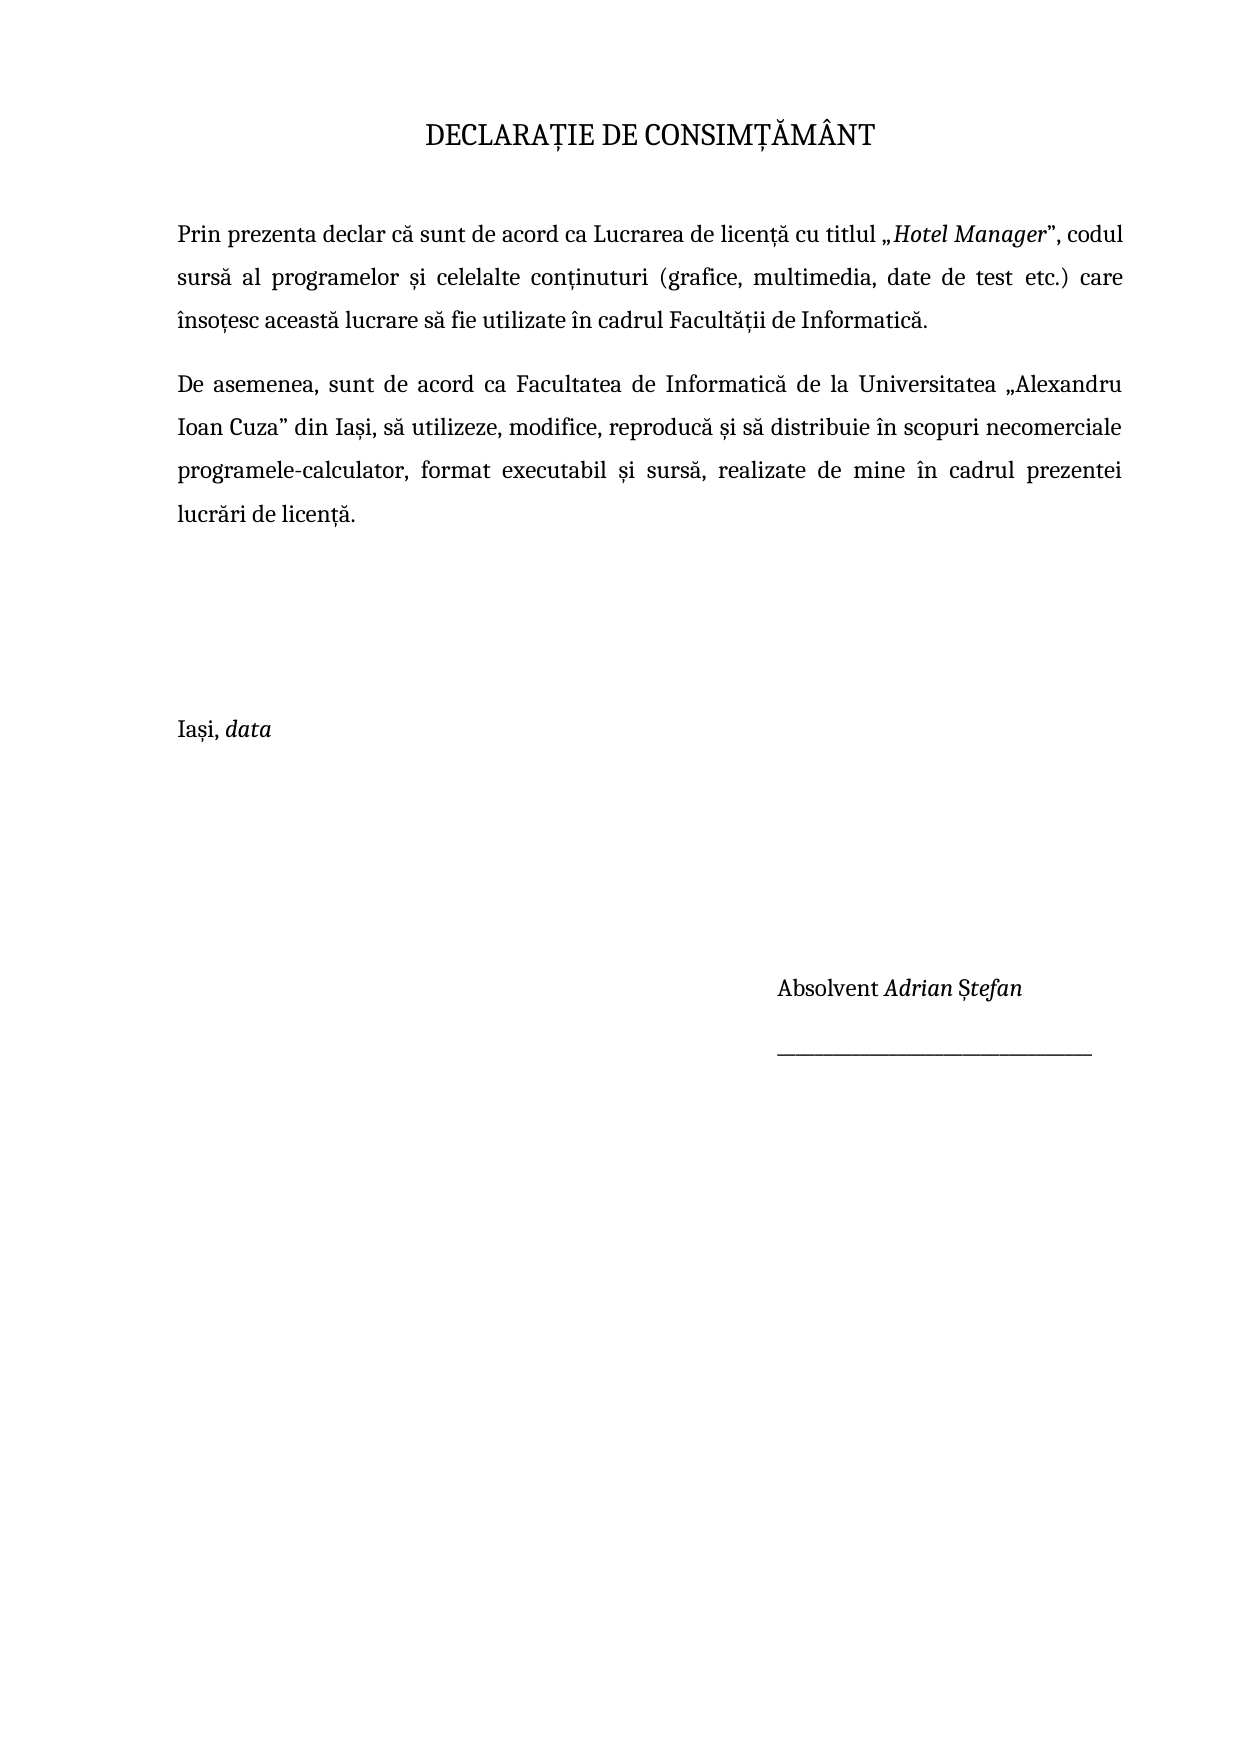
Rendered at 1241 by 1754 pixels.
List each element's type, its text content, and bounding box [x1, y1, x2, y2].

text Iași, data [177, 715, 1123, 744]
text __________________________________ [777, 1031, 1123, 1060]
text DECLARAȚIE DE CONSIMȚĂMÂNT [177, 117, 1123, 153]
text De asemenea, sunt de acord ca Facultatea de Informatică de la Universitatea „Alexandru Ioan Cuza” din Iași, să utilizeze, modifice, reproducă și să distribuie în scopuri necomerciale programele-calculator, format executabil și sursă, realizate de mine în cadrul prezentei lucrări de licență. [177, 370, 1123, 528]
text Absolvent Adrian Ștefan [702, 974, 1123, 1003]
text Prin prezenta declar că sunt de acord ca Lucrarea de licență cu titlul „Hotel Manager”, codul sursă al programelor și celelalte conținuturi (grafice, multimedia, date de test etc.) care însoțesc această lucrare să fie utilizate în cadrul Facultății de Informatică. [177, 220, 1123, 335]
